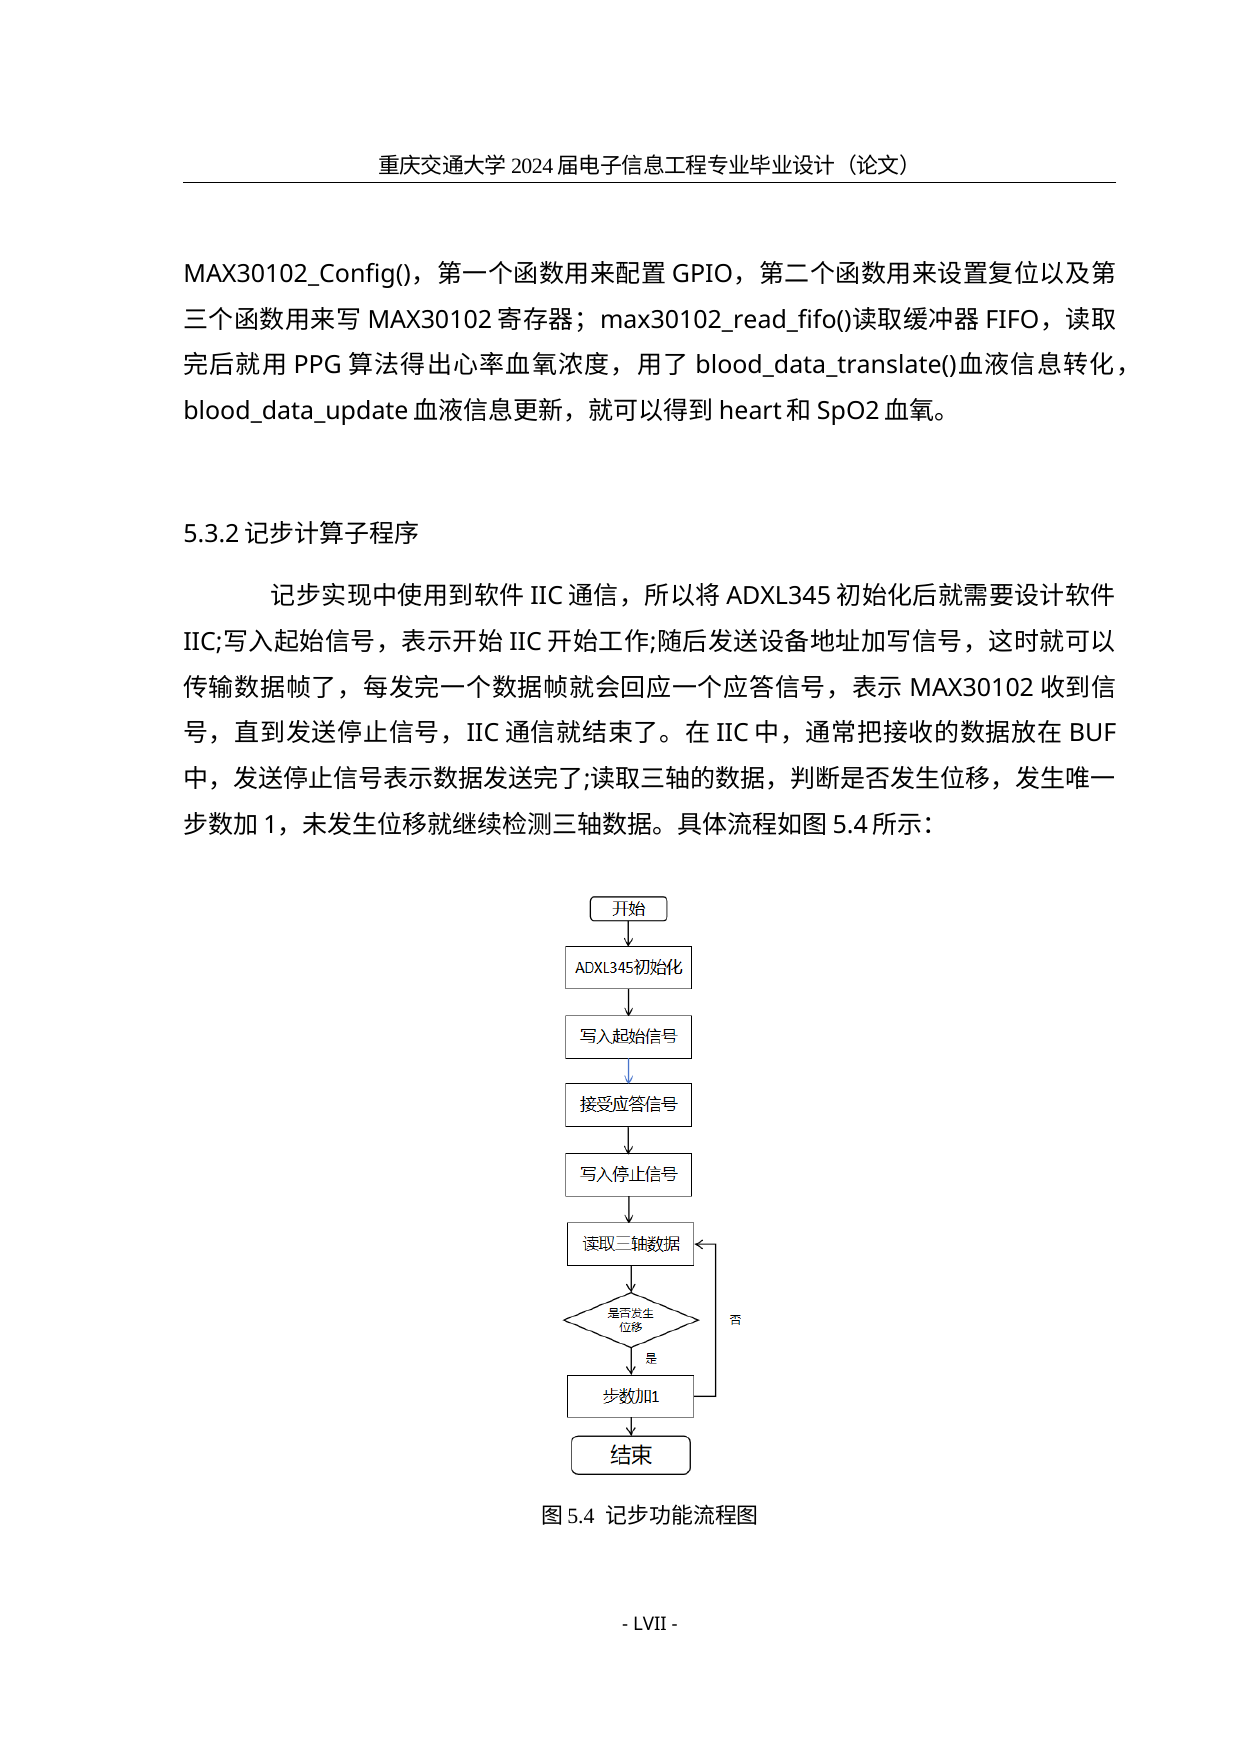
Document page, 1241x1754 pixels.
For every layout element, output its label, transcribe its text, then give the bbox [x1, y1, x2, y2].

text 图5.4 记步功能流程图 [183, 1498, 1116, 1530]
picture [390, 888, 909, 1491]
text 记步实现中使用到软件IIC通信，所以将ADXL345初始化后就需要设计软件IIC;写入起始信号，表示开始IIC开始工作;随后发送设备地址加写信号，这时就可以传输数据帧了，每发完一个数据帧就会回应一个应答信号，表示MAX30102收到信号，直到发送停止信号，IIC通信就结束了。在IIC中，通常把接收的数据放在BUF中，发送停止信号表示数据发送完了;读取三轴的数据，判断是否发生位移，发生唯一步数加1，未发生位移就继续检测三轴数据。具体流程如图5.4所示： [183, 568, 1116, 843]
subtitle 5.3.2记步计算子程序 [183, 513, 1116, 549]
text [183, 246, 1116, 429]
